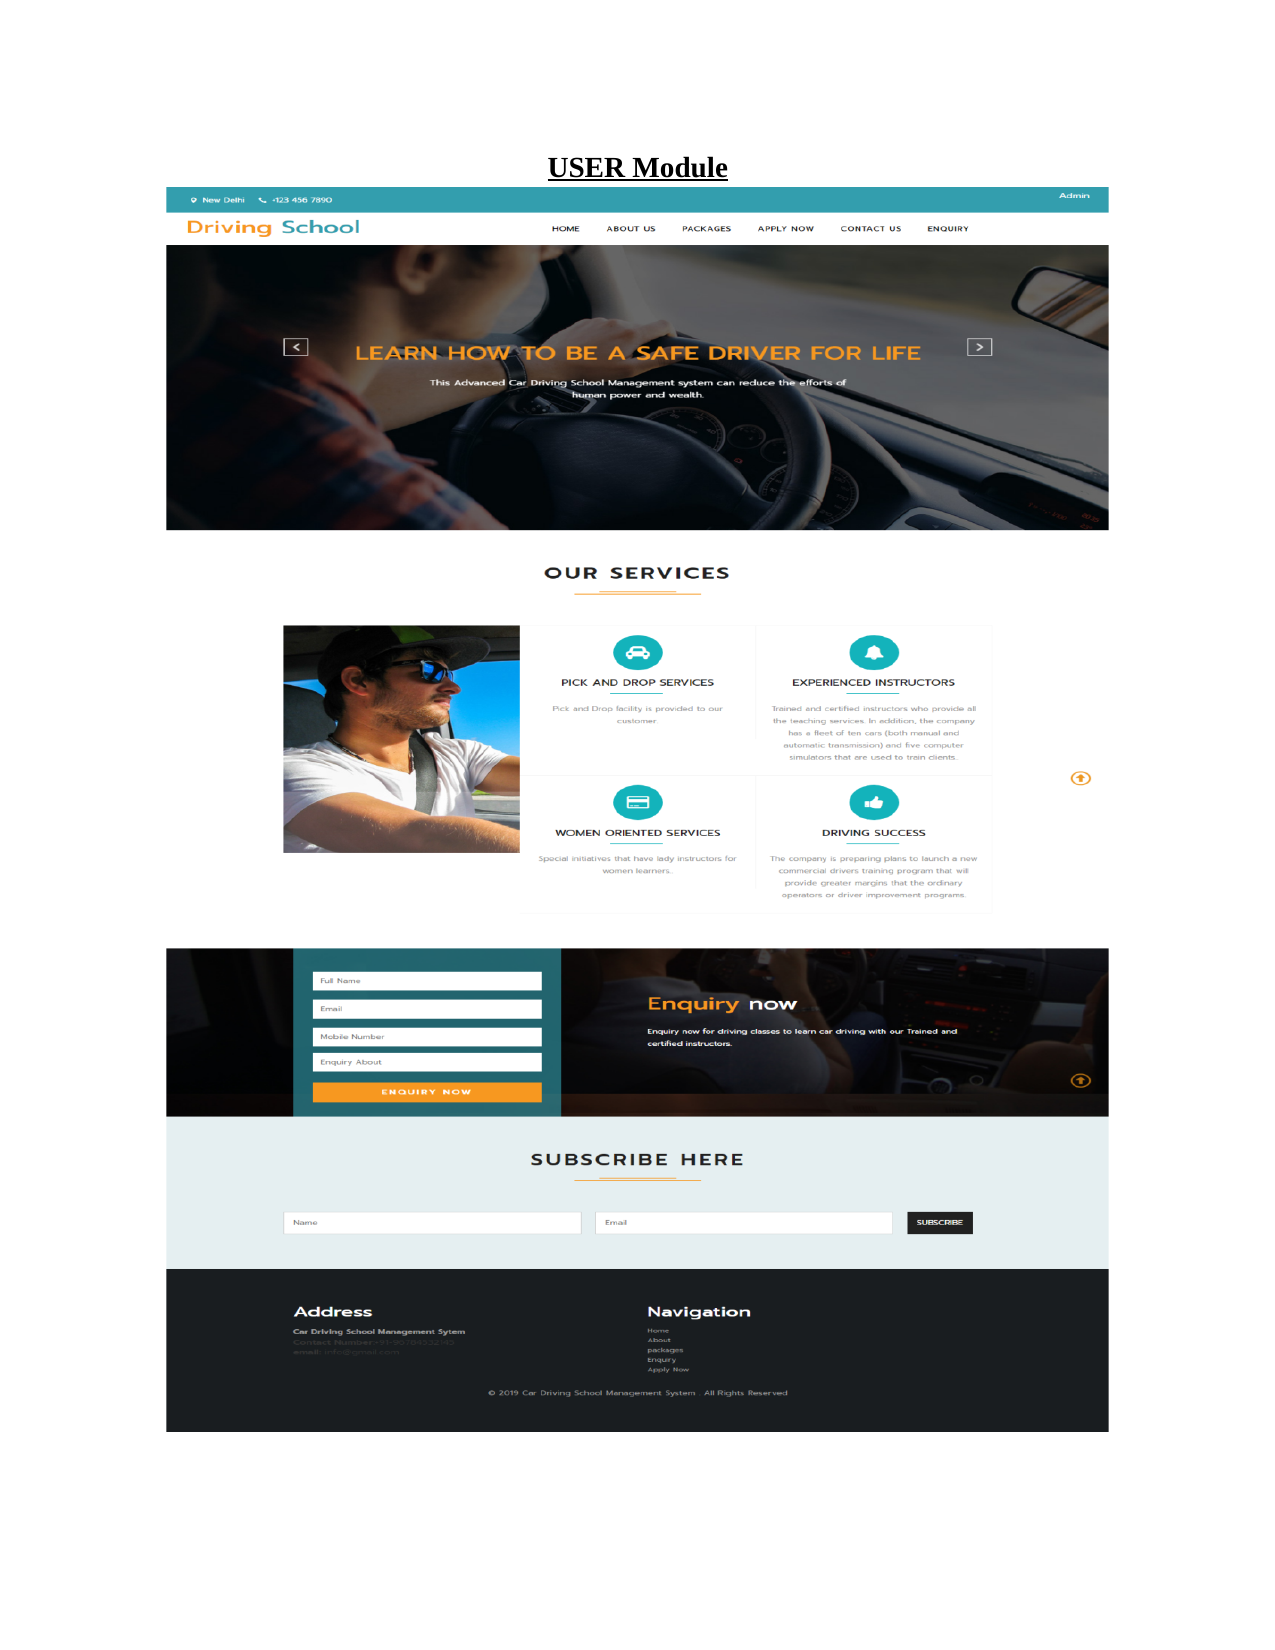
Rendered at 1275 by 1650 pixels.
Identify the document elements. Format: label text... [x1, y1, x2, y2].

picture [166, 187, 1109, 1432]
